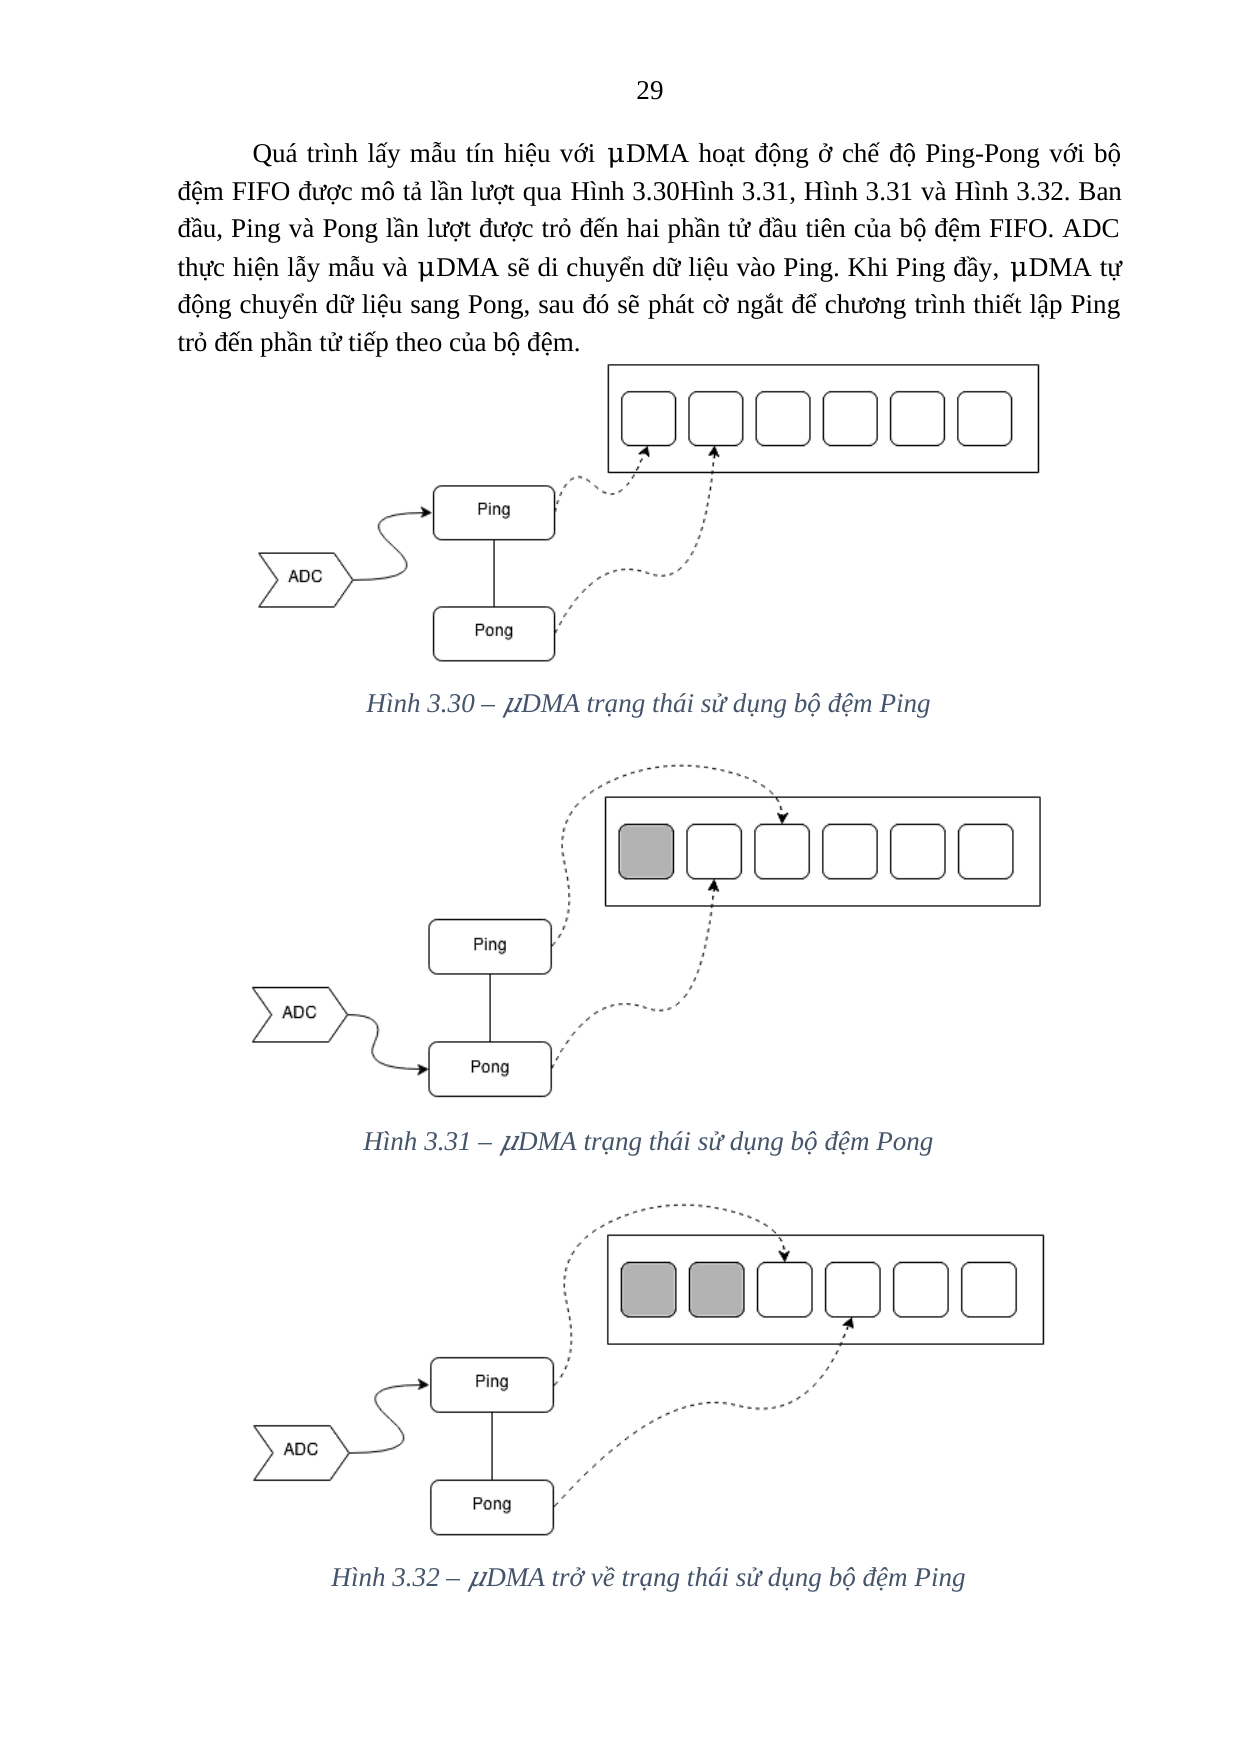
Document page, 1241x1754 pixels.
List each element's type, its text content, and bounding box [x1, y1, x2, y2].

picture [252, 1183, 1047, 1541]
picture [252, 745, 1045, 1104]
picture [257, 363, 1042, 667]
